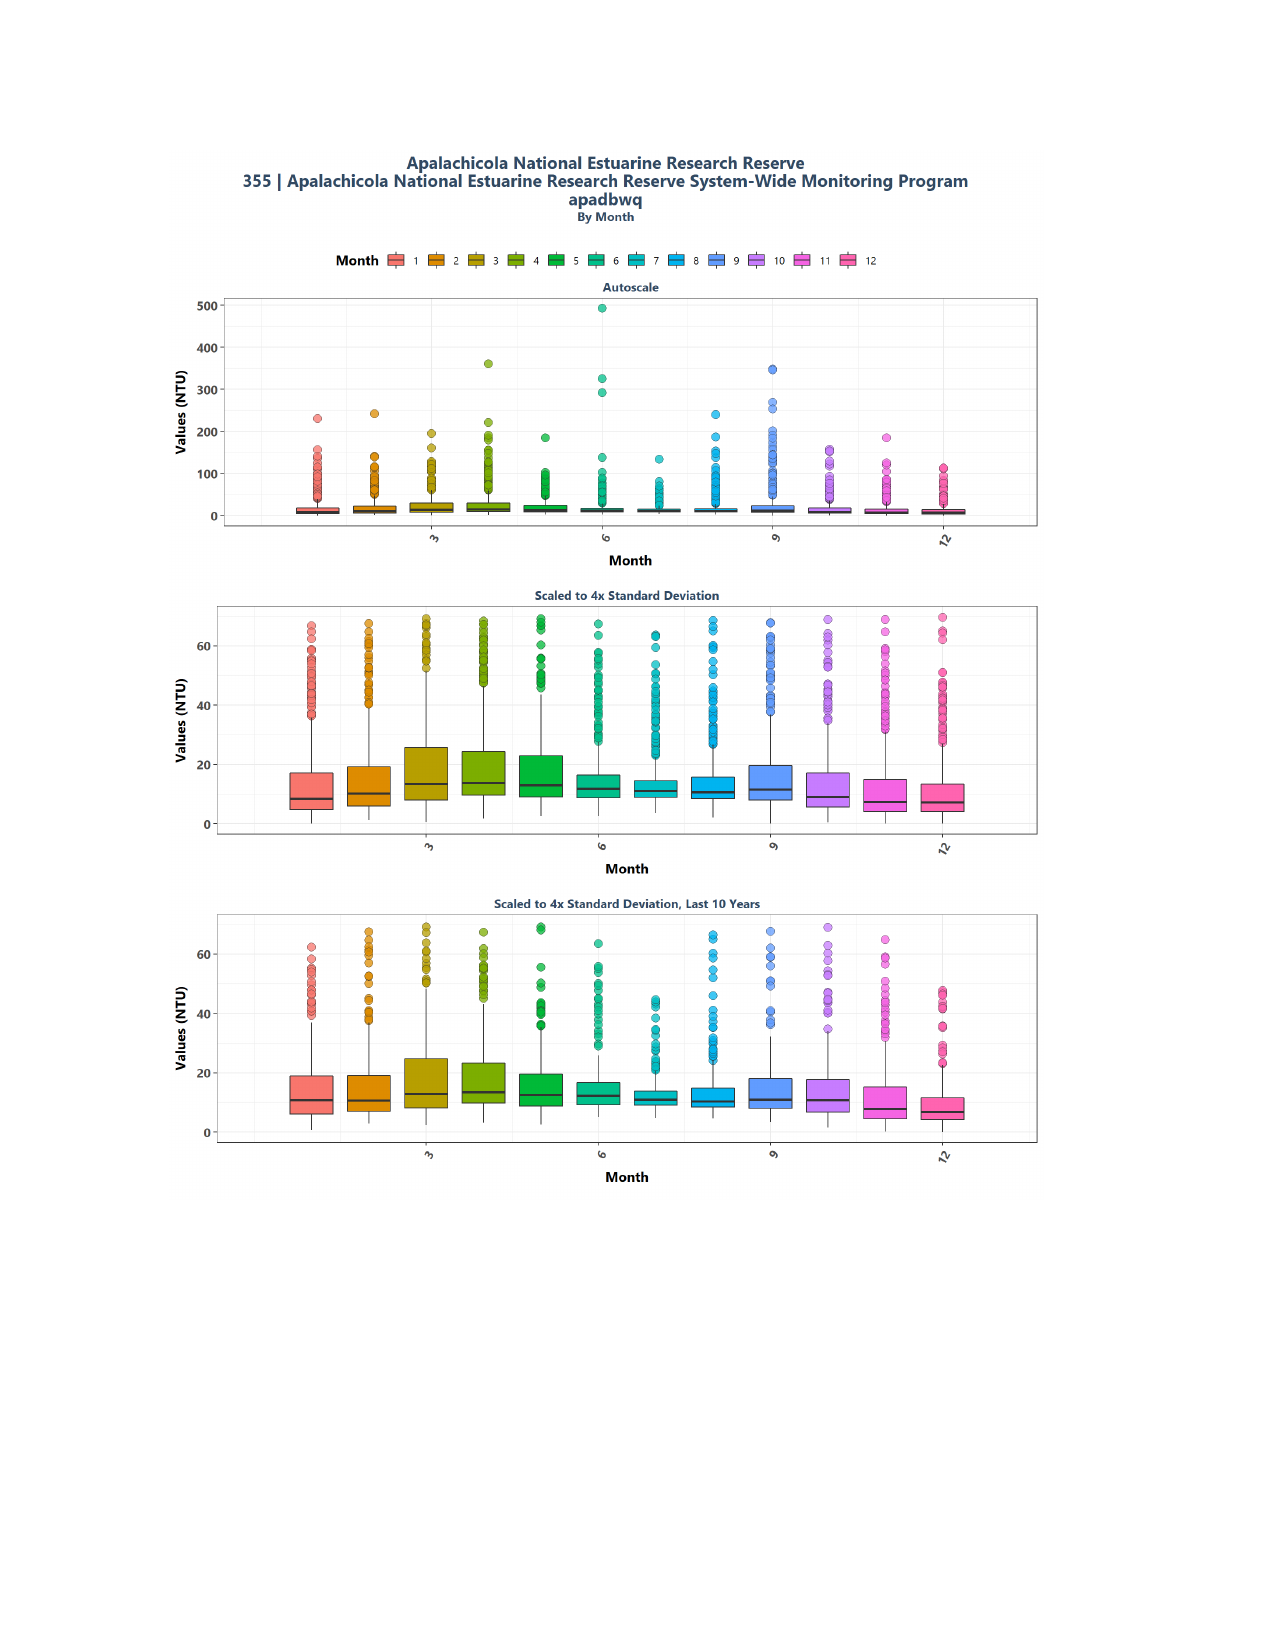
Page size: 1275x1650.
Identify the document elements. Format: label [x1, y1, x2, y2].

picture [168, 150, 1044, 1200]
